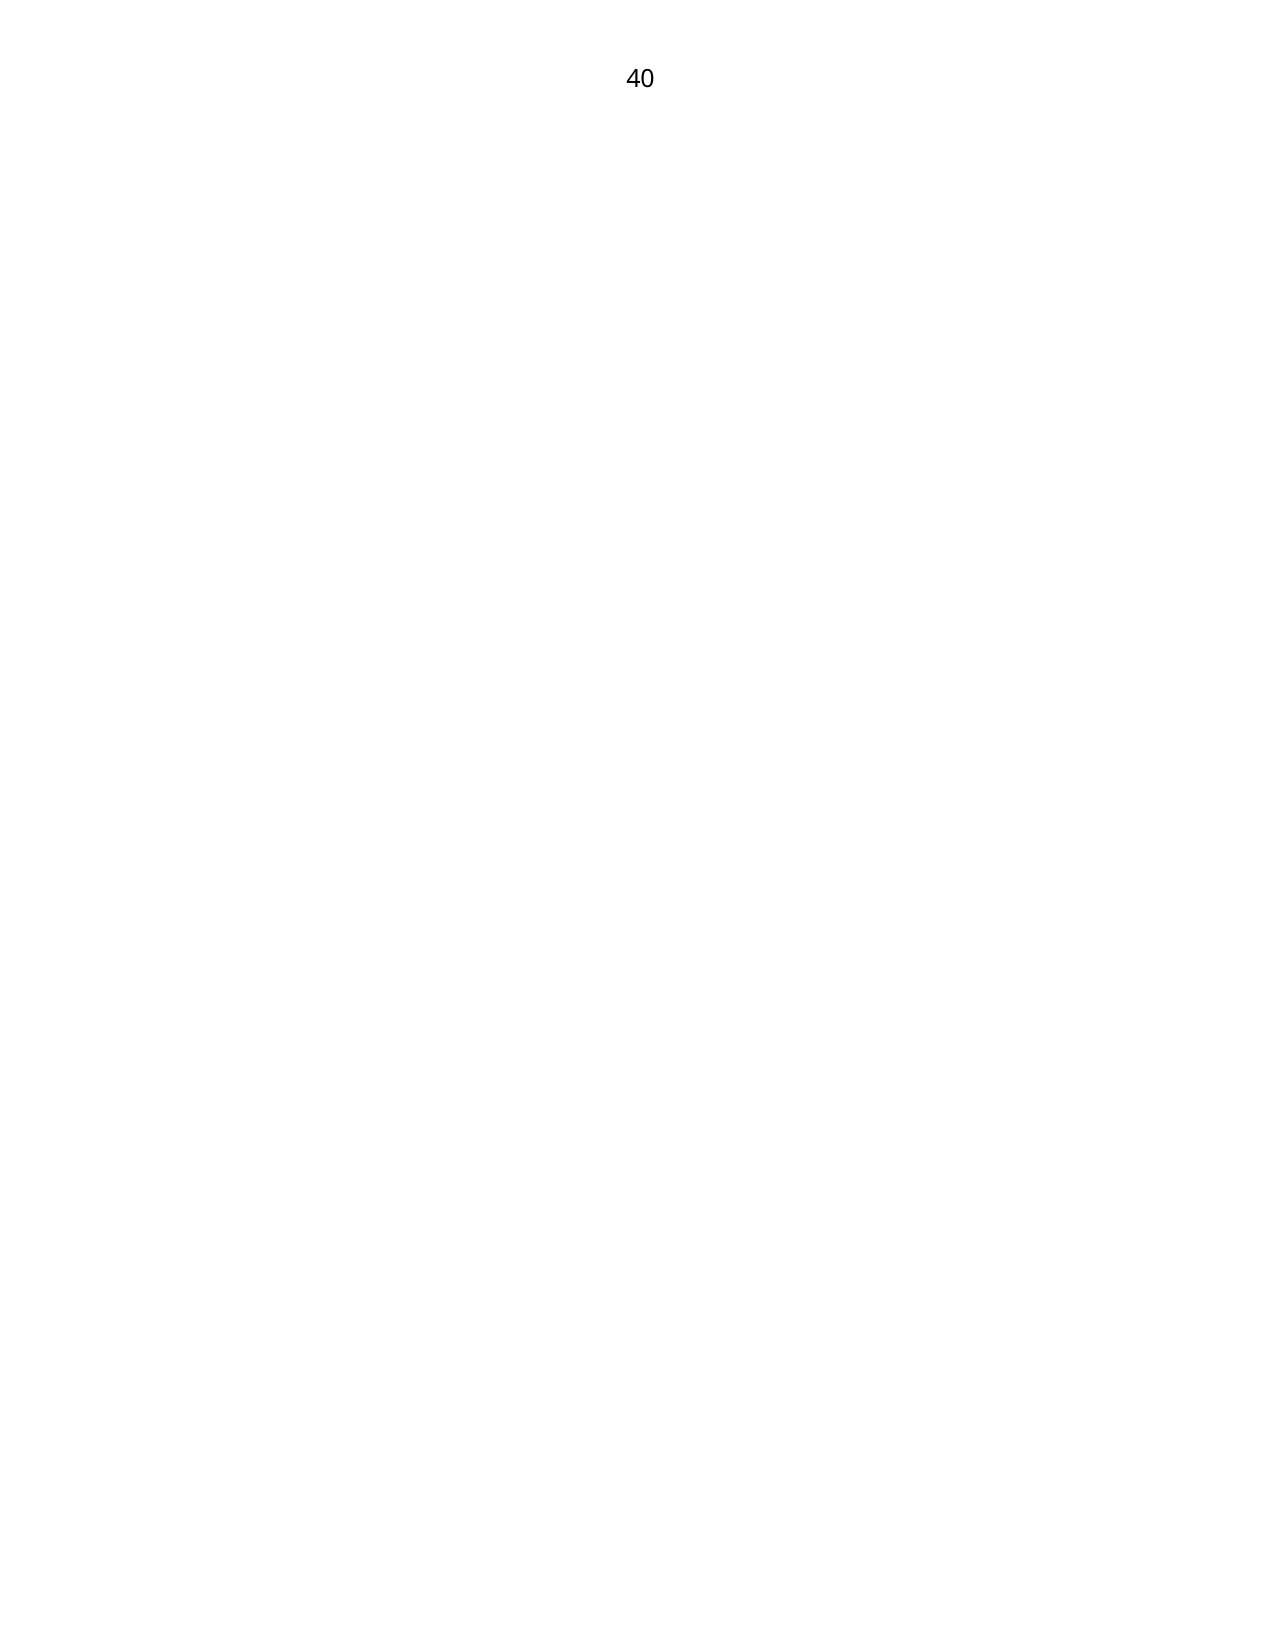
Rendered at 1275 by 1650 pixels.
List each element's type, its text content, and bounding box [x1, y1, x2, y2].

text 40 [120, 60, 1160, 95]
